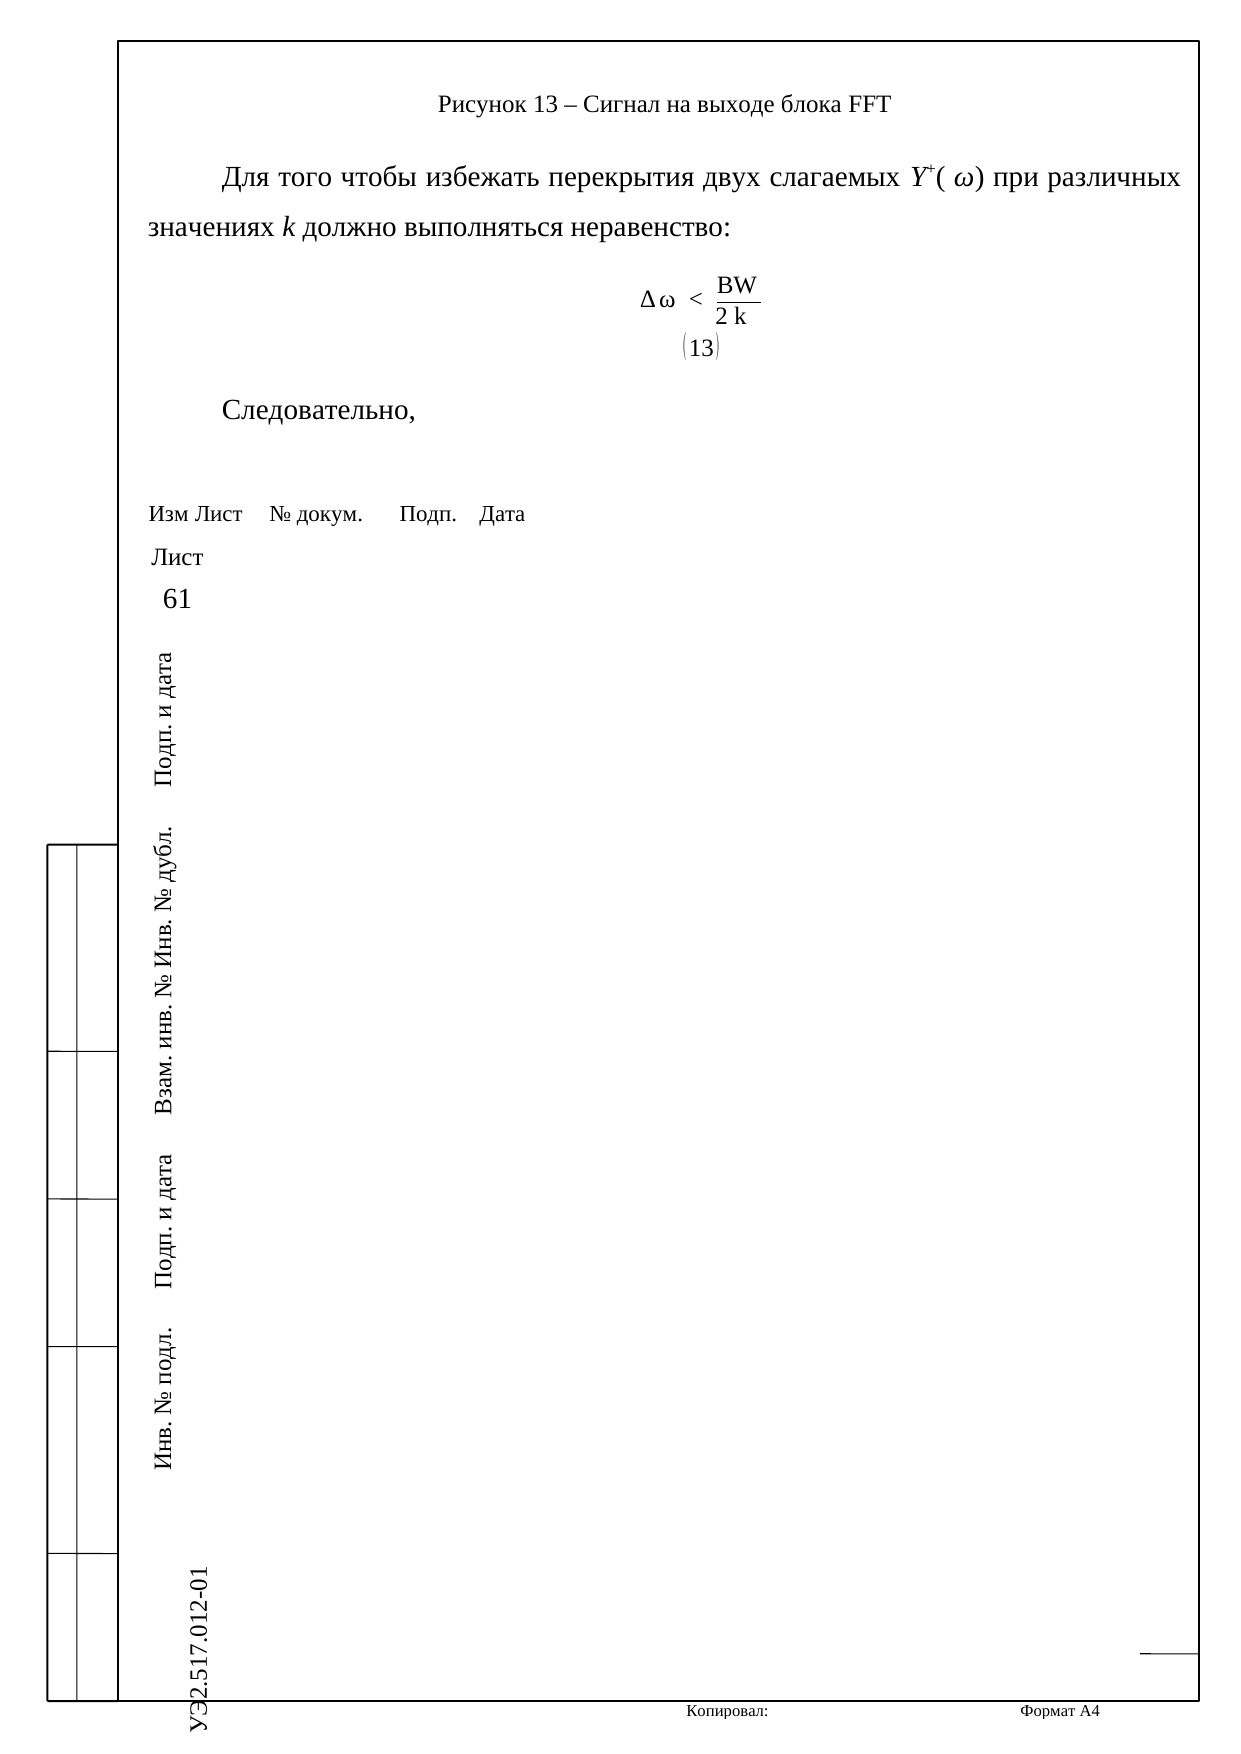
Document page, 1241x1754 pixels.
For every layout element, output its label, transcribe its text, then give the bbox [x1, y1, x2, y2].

text Следовательно, [148, 392, 1181, 425]
text Рисунок 13 – Сигнал на выходе блока FFT [148, 89, 1181, 117]
text Для того чтобы избежать перекрытия двух слагаемых Y+( ω) при различных значениях k должно выполняться неравенство: [148, 159, 1181, 242]
